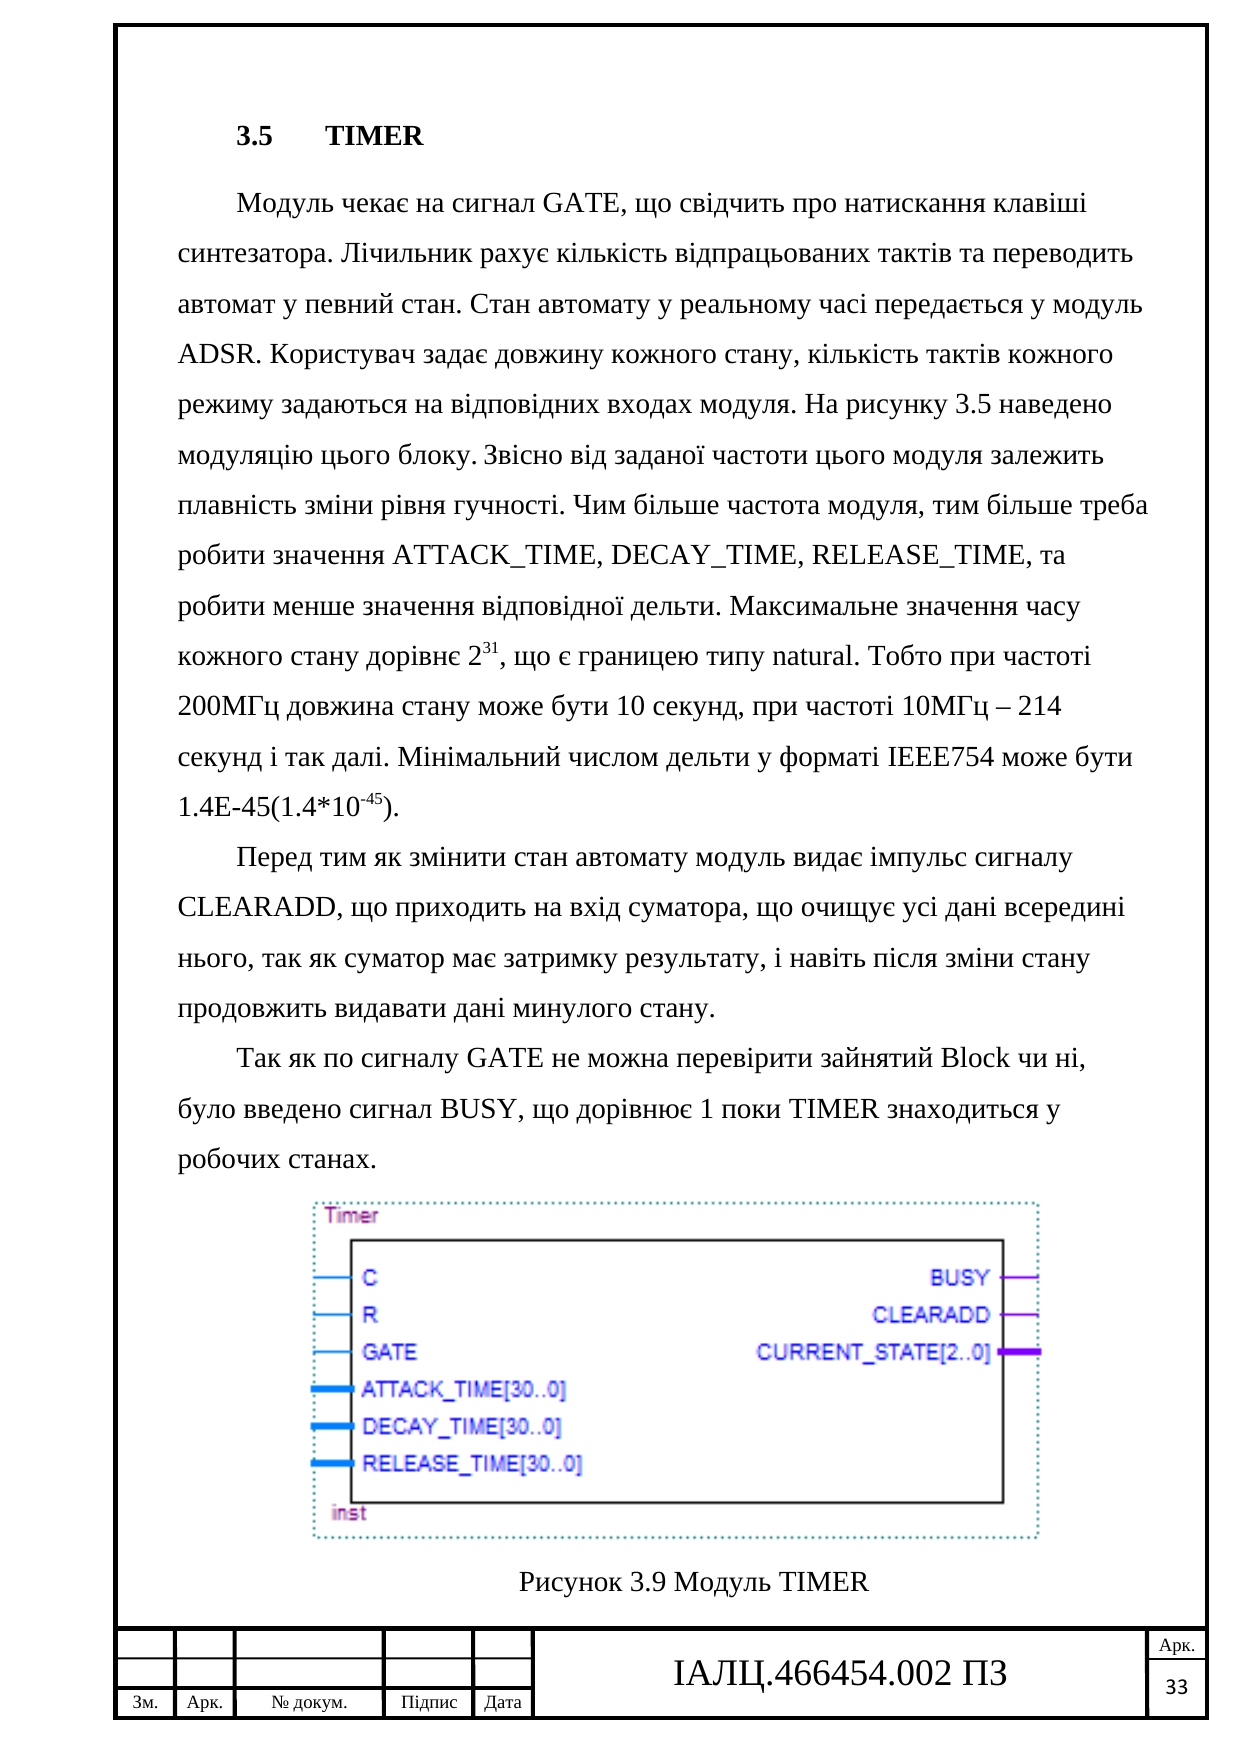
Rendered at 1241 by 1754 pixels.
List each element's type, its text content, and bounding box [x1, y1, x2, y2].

list Так як по сигналу GATE не можна перевірити зайнятий Block чи ні, було введено сигнал BUSY, що дорівнює 1 поки TIMER знаходиться у робочих станах. [177, 1041, 1152, 1175]
list Рисунок 3.9 Модуль TIMER [177, 1564, 1152, 1598]
picture [309, 1191, 1049, 1551]
list TIMER [177, 118, 1152, 152]
list Перед тим як змінити стан автомату модуль видає імпульс сигналу CLEARADD, що приходить на вхід суматора, що очищує усі дані всередині нього, так як суматор має затримку результату, і навіть після зміни стану продовжить видавати дані минулого стану. [177, 839, 1152, 1024]
list Модуль чекає на сигнал GATE, що свідчить про натискання клавіші синтезатора. Лічильник рахує кількість відпрацьованих тактів та переводить автомат у певний стан. Стан автомату у реальному часі передається у модуль ADSR. Користувач задає довжину кожного стану, кількість тактів кожного режиму задаються на відповідних входах модуля. На рисунку 3.5 наведено модуляцію цього блоку. Звісно від заданої частоти цього модуля залежить плавність зміни рівня гучності. Чим більше частота модуля, тим більше треба робити значення ATTACK_TIME, DECAY_TIME, RELEASE_TIME, та робити менше значення відповідної дельти. Максимальне значення часу кожного стану дорівнє 231, що є границею типу natural. Тобто при частоті 200МГц довжина стану може бути 10 секунд, при частоті 10МГц – 214 секунд і так далі. Мінімальний числом дельти у форматі IEEE754 може бути 1.4Е-45(1.4*10-45). [177, 185, 1152, 822]
